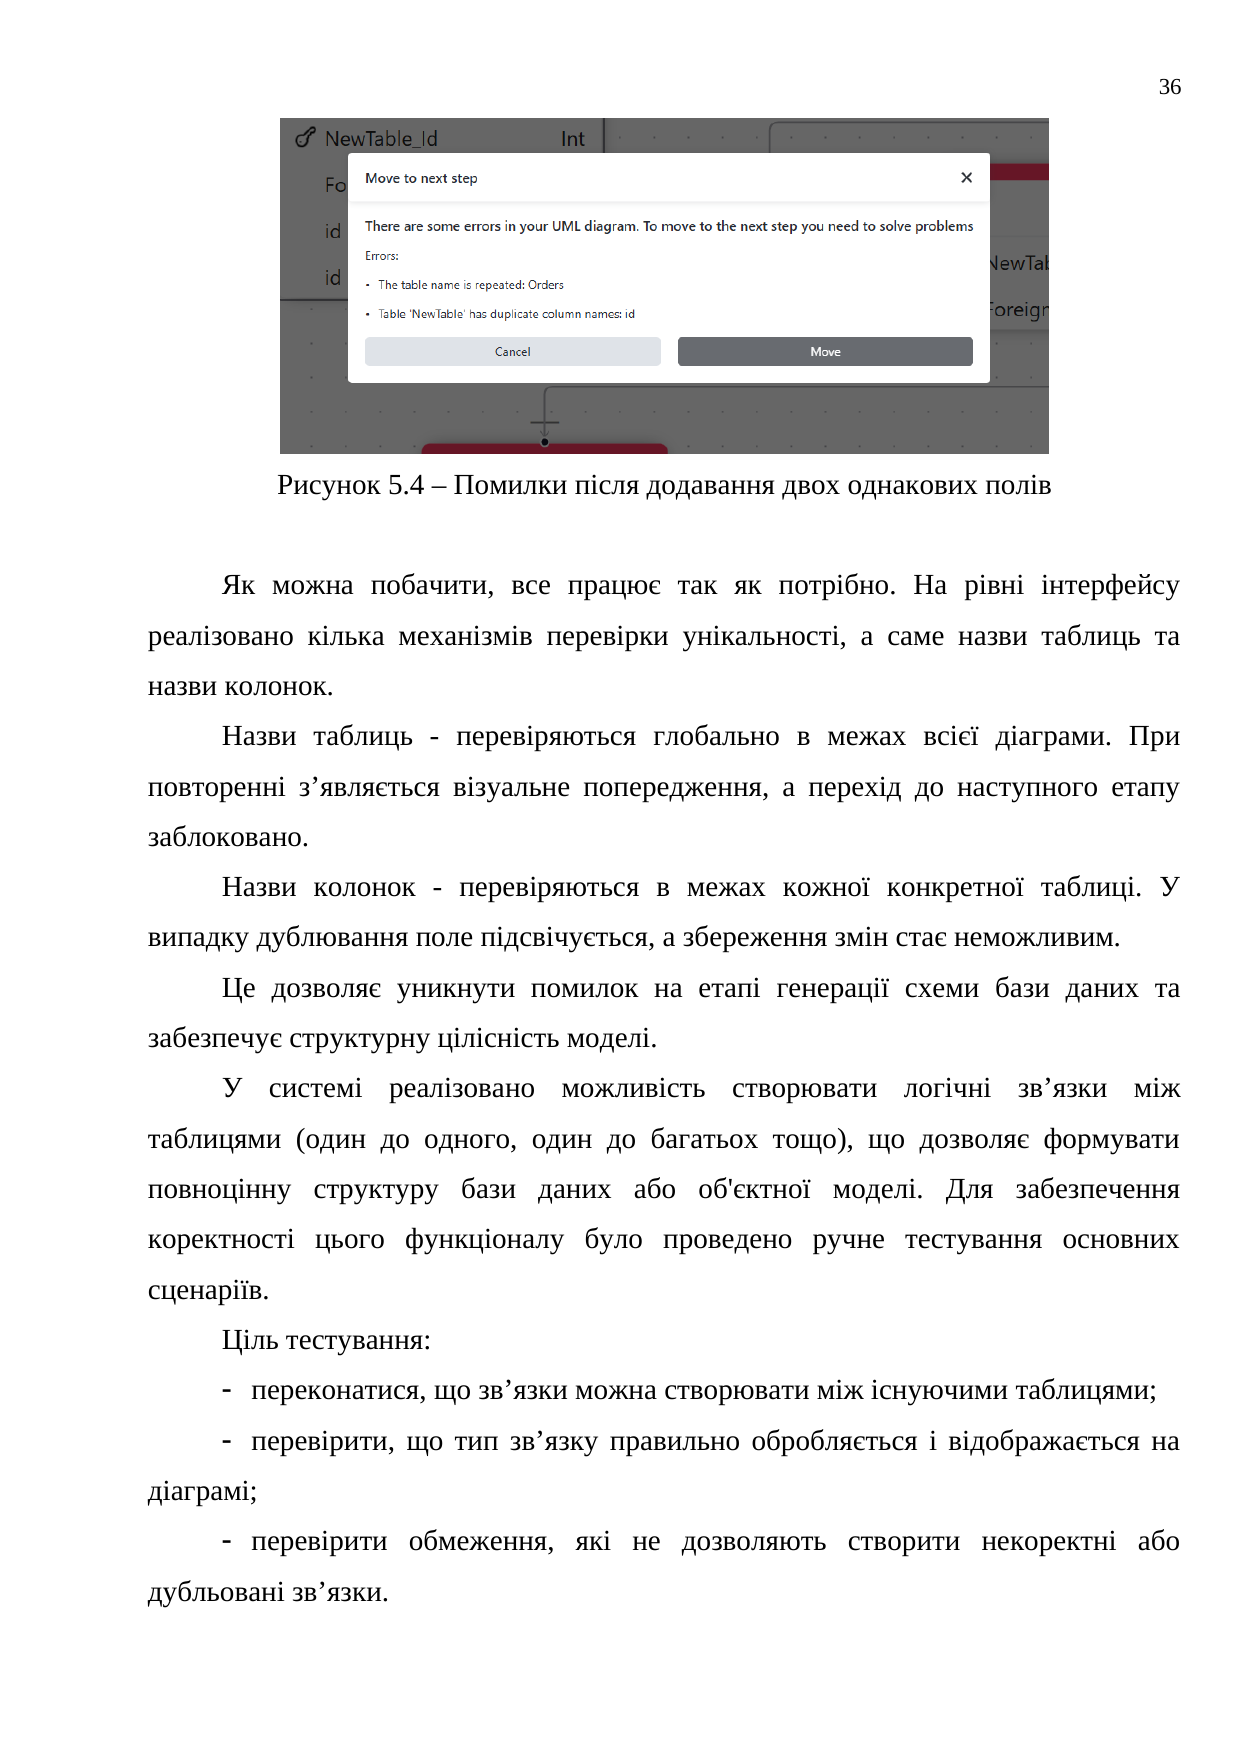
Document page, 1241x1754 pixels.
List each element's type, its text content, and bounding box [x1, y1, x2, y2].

list перевірити, що тип зв’язку правильно обробляється і відображається на діаграмі; [148, 1423, 1181, 1507]
text Як можна побачити, все працює так як потрібно. На рівні інтерфейсу реалізовано кілька механізмів перевірки унікальності, а саме назви таблиць та назви колонок. [148, 567, 1181, 702]
list перевірити обмеження, які не дозволяють створити некоректні або дубльовані зв’язки. [148, 1523, 1181, 1607]
text У системі реалізовано можливість створювати логічні зв’язки між таблицями (один до одного, один до багатьох тощо), що дозволяє формувати повноцінну структуру бази даних або об'єктної моделі. Для забезпечення коректності цього функціоналу було проведено ручне тестування основних сценаріїв. [148, 1071, 1181, 1305]
text Назви таблиць - перевіряються глобально в межах всієї діаграми. При повторенні з’являється візуальне попередження, а перехід до наступного етапу заблоковано. [148, 718, 1181, 852]
picture [280, 118, 1049, 454]
text Рисунок 5.4 – Помилки після додавання двох однакових полів [148, 467, 1181, 500]
text Назви колонок - перевіряються в межах кожної конкретної таблиці. У випадку дублювання поле підсвічується, а збереження змін стає неможливим. [148, 869, 1181, 953]
text Це дозволяє уникнути помилок на етапі генерації схеми бази даних та забезпечує структурну цілісність моделі. [148, 970, 1181, 1054]
list переконатися, що зв’язки можна створювати між існуючими таблицями; [148, 1372, 1181, 1406]
text Ціль тестування: [148, 1322, 1181, 1356]
